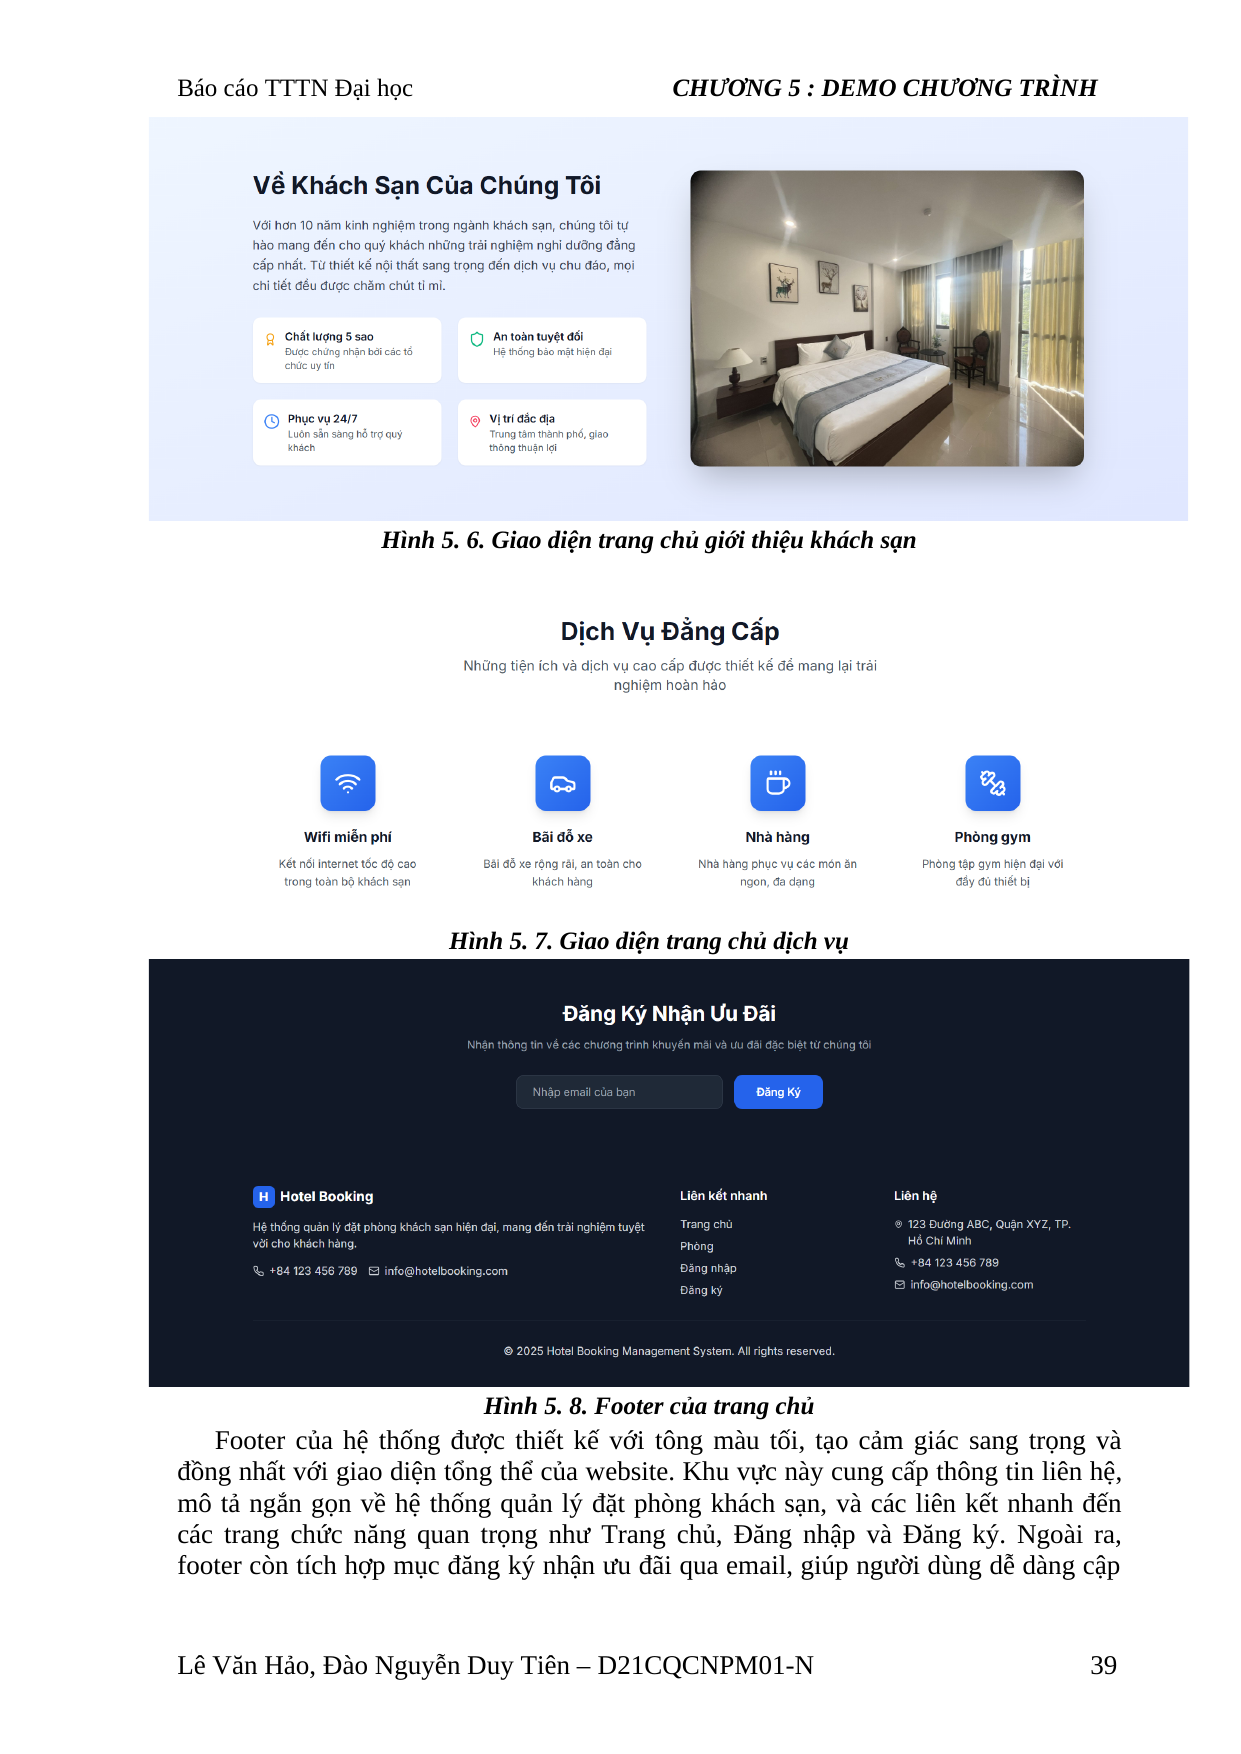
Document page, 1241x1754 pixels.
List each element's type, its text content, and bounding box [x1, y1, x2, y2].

text Hình 5. 7. Giao diện trang chủ dịch vụ [177, 926, 1123, 954]
text Hình 5. 6. Giao diện trang chủ giới thiệu khách sạn [177, 525, 1123, 554]
text Hình 5. 8. Footer của trang chủ [177, 1391, 1123, 1420]
picture [148, 117, 1190, 521]
picture [148, 590, 1190, 922]
picture [148, 959, 1190, 1387]
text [177, 1424, 1123, 1580]
